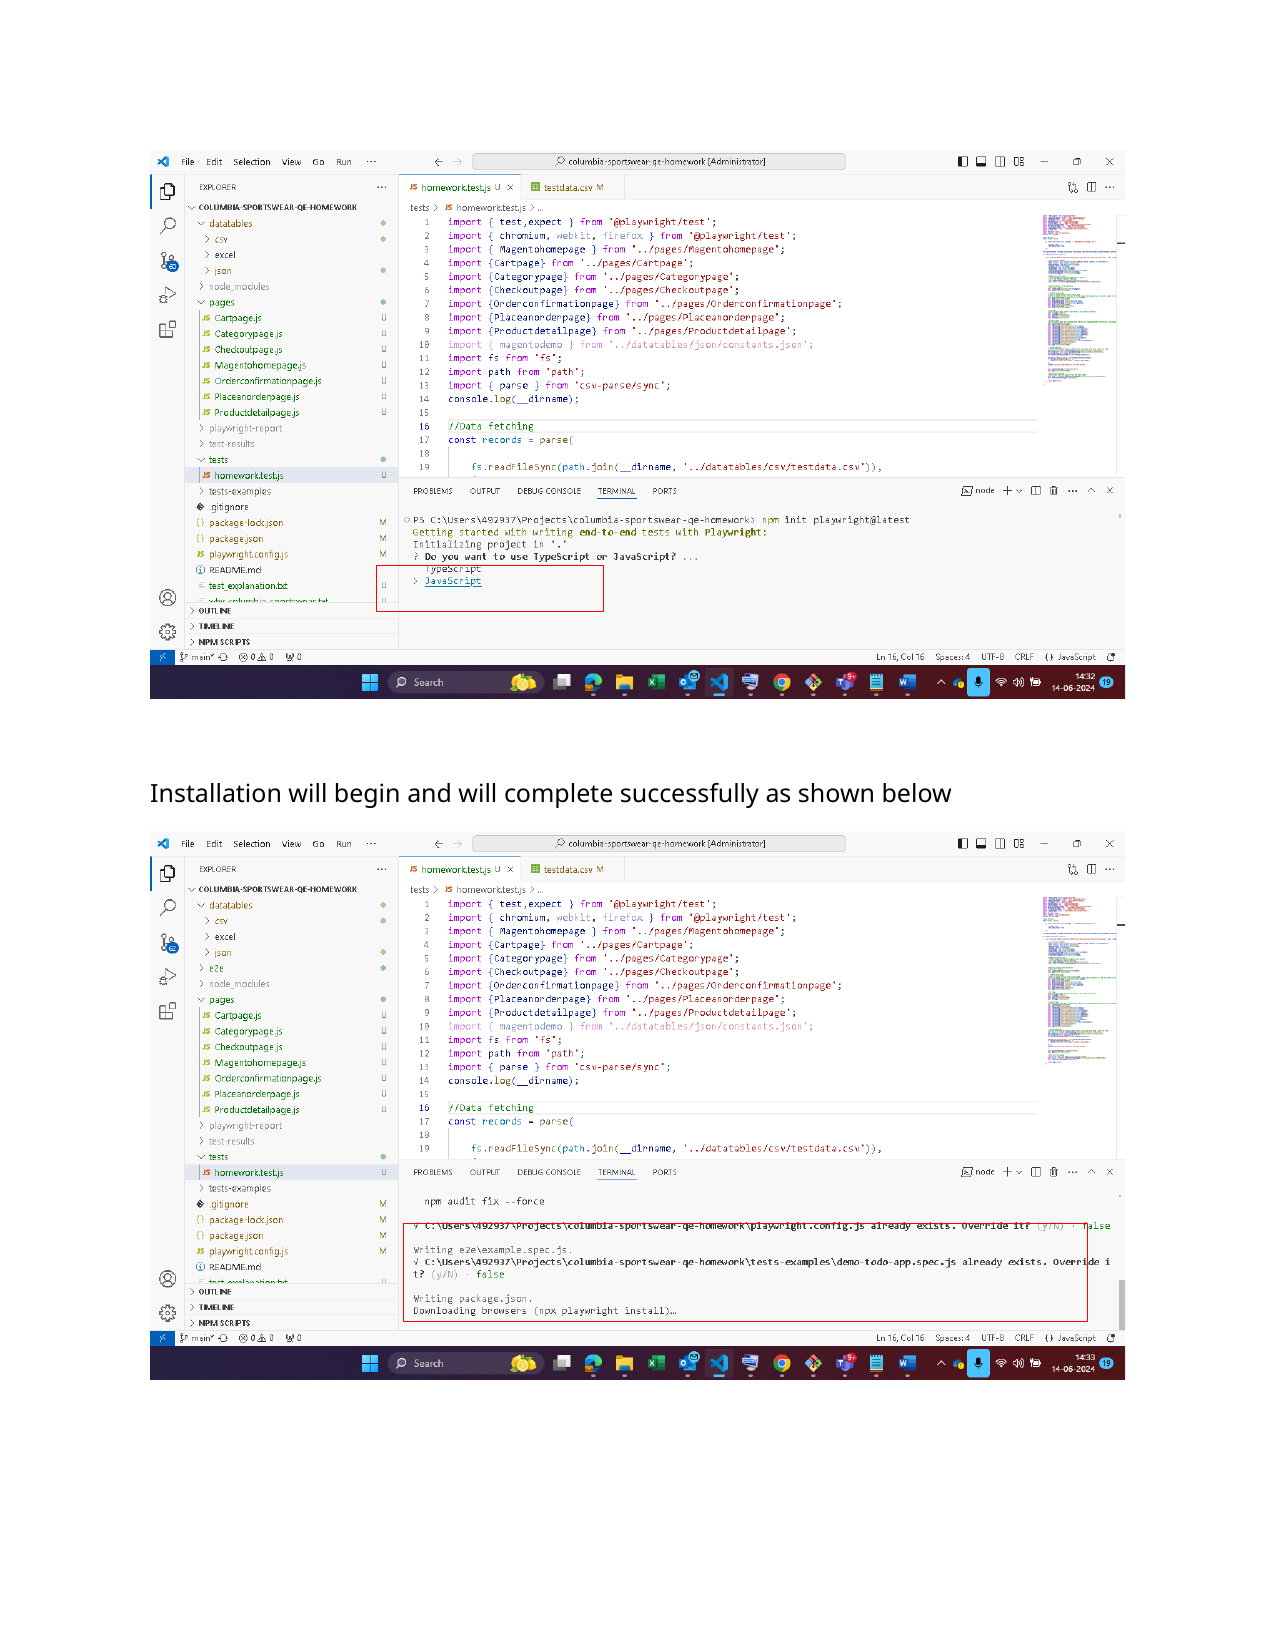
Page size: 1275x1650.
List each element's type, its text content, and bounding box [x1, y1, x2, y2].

picture [150, 150, 1125, 699]
picture [150, 831, 1125, 1380]
text Installation will begin and will complete successfully as shown below [150, 776, 1125, 810]
